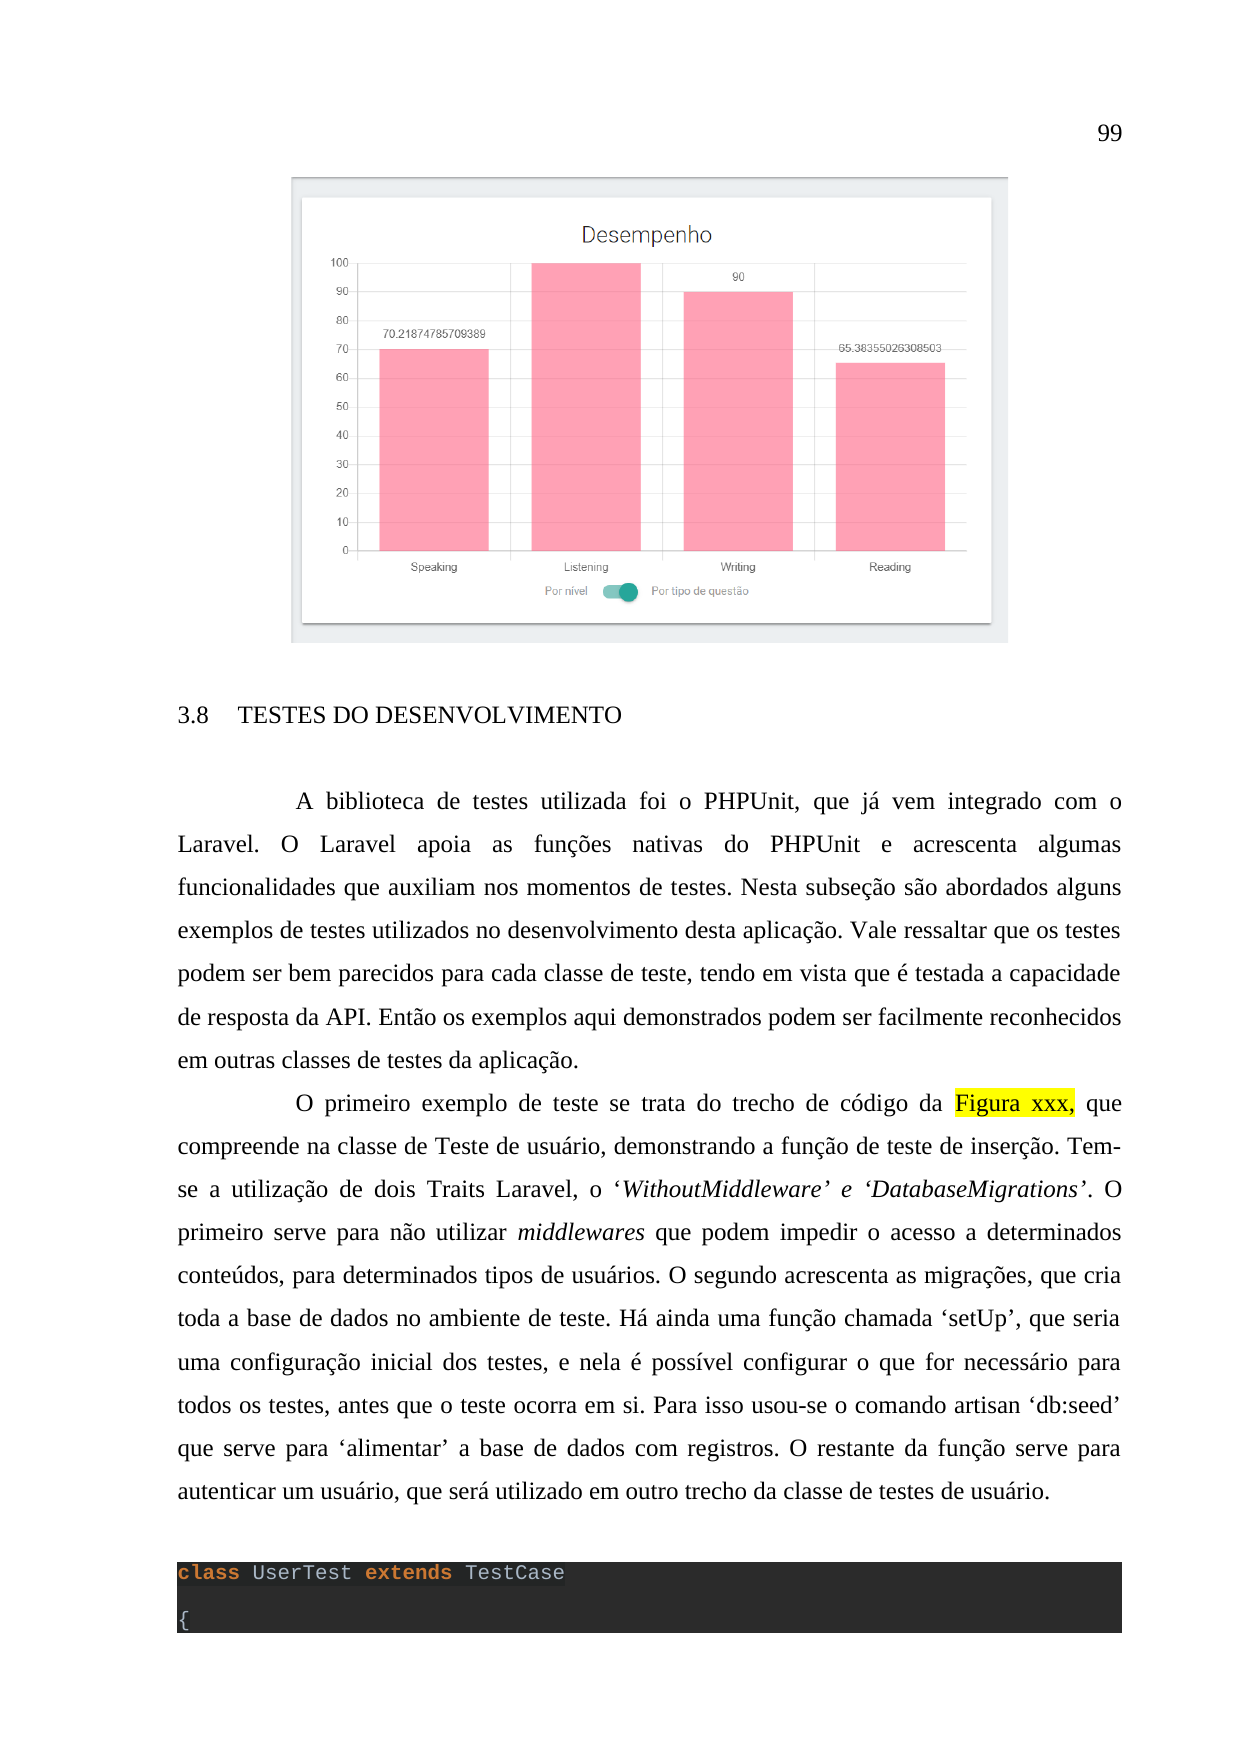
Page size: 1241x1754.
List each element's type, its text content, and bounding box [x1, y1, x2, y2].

text O primeiro exemplo de teste se trata do trecho de código da Figura xxx, que compreende na classe de Teste de usuário, demonstrando a função de teste de inserção. Tem-se a utilização de dois Traits Laravel, o ‘WithoutMiddleware’ e ‘DatabaseMigrations’. O primeiro serve para não utilizar middlewares que podem impedir o acesso a determinados conteúdos, para determinados tipos de usuários. O segundo acrescenta as migrações, que cria toda a base de dados no ambiente de teste. Há ainda uma função chamada ‘setUp’, que seria uma configuração inicial dos testes, e nela é possível configurar o que for necessário para todos os testes, antes que o teste ocorra em si. Para isso usou-se o comando artisan ‘db:seed’ que serve para ‘alimentar’ a base de dados com registros. O restante da função serve para autenticar um usuário, que será utilizado em outro trecho da classe de testes de usuário. [177, 1088, 1122, 1505]
text A biblioteca de testes utilizada foi o PHPUnit, que já vem integrado com o Laravel. O Laravel apoia as funções nativas do PHPUnit e acrescenta algumas funcionalidades que auxiliam nos momentos de testes. Nesta subseção são abordados alguns exemplos de testes utilizados no desenvolvimento desta aplicação. Vale ressaltar que os testes podem ser bem parecidos para cada classe de teste, tendo em vista que é testada a capacidade de resposta da API. Então os exemplos aqui demonstrados podem ser facilmente reconhecidos em outras classes de testes da aplicação. [177, 786, 1122, 1073]
subtitle Testes DO DESENVOLVIMENTO [177, 700, 1122, 728]
picture [291, 177, 1009, 643]
text class UserTest extends TestCase { use WithoutMiddleware; use DatabaseMigrations; [177, 1562, 1122, 1633]
